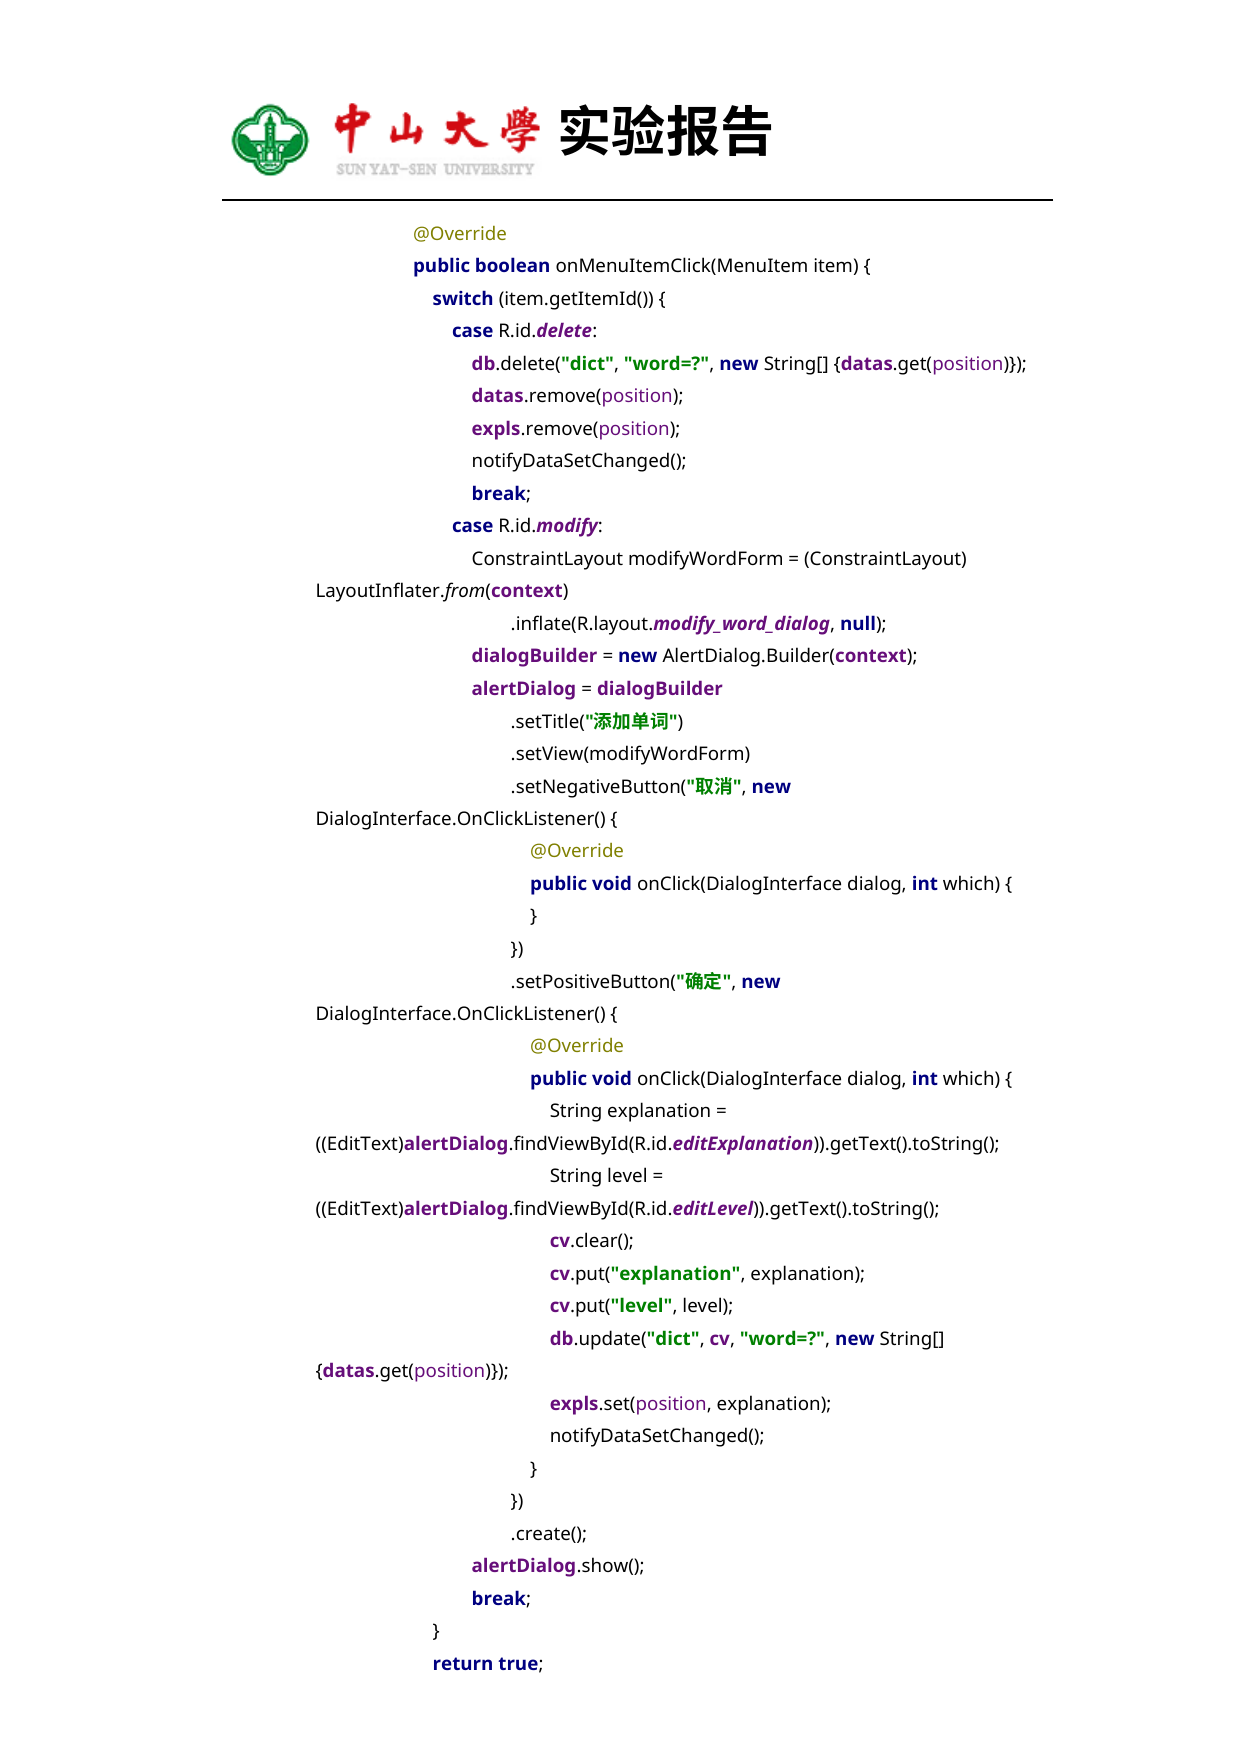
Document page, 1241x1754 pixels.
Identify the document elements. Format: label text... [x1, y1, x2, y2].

picture [221, 98, 543, 182]
